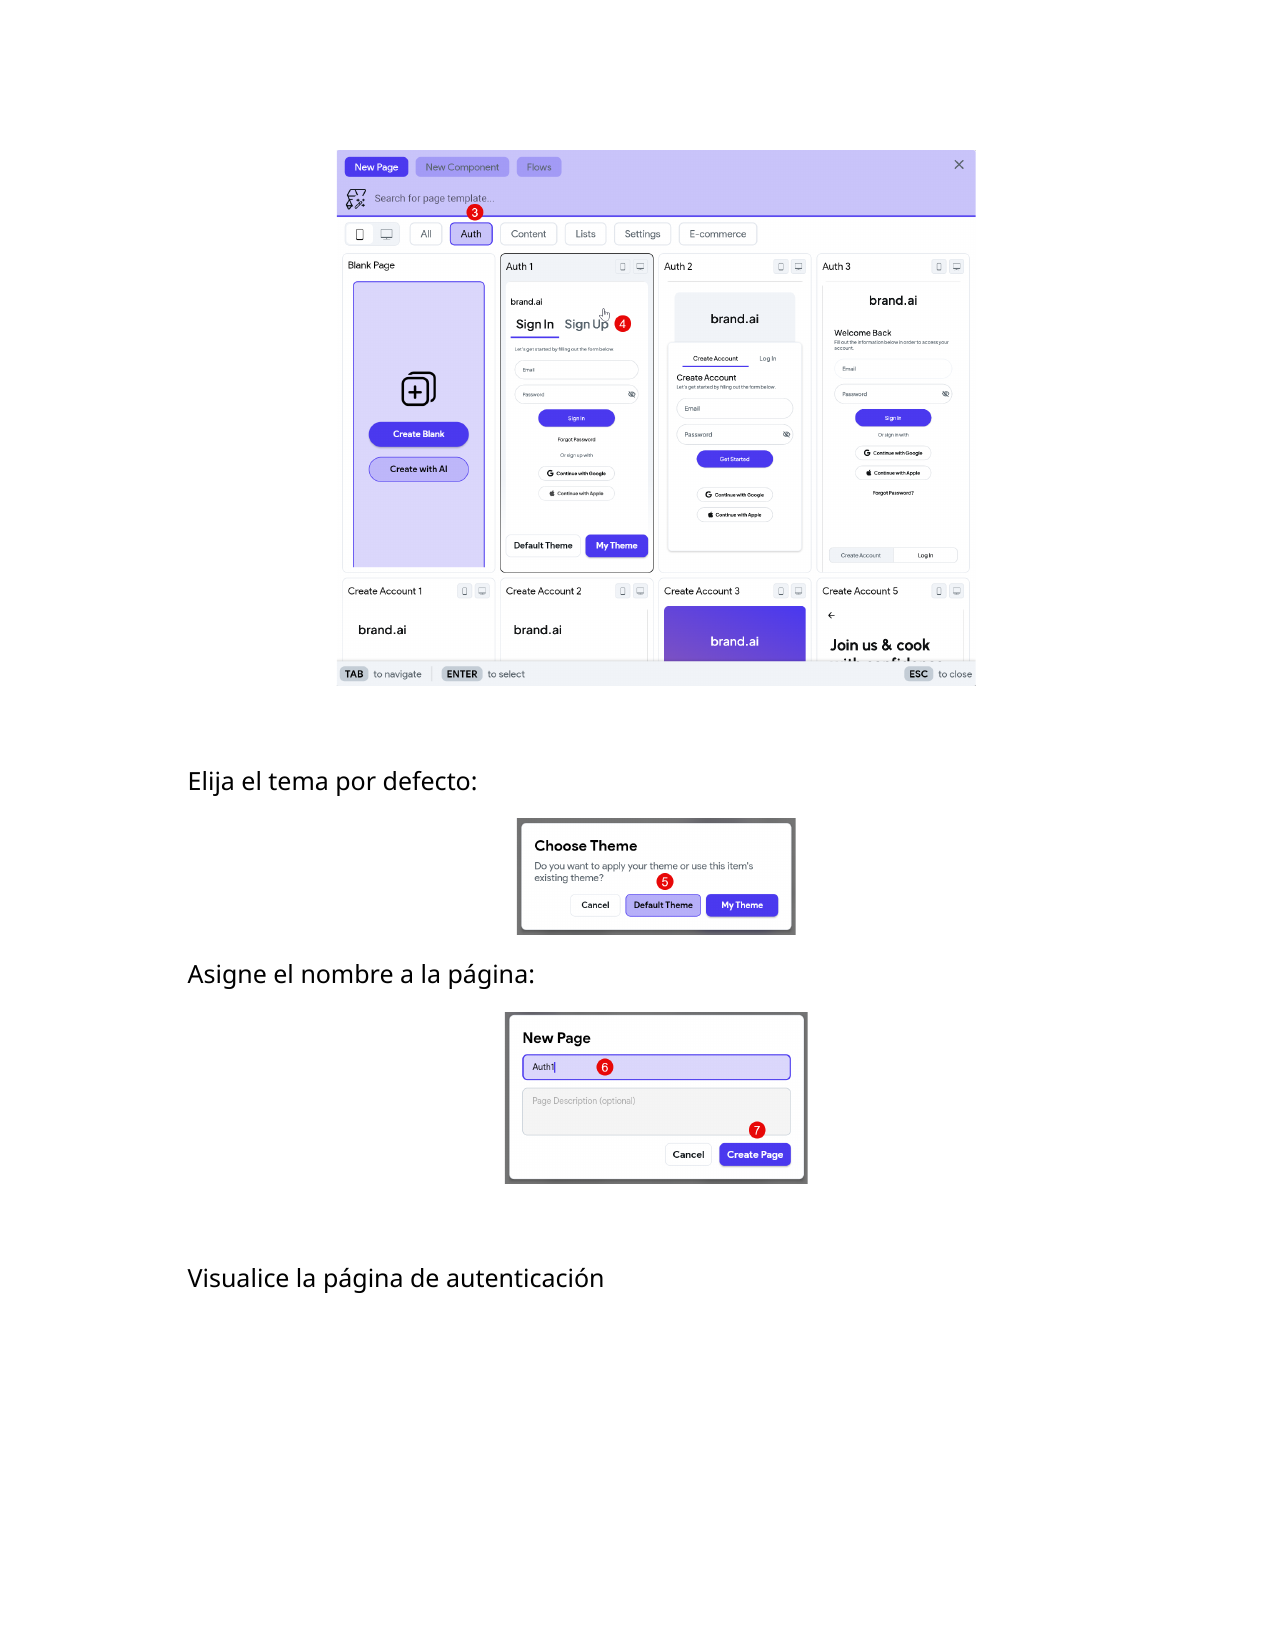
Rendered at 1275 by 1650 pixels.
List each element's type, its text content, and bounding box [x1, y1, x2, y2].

picture [504, 1012, 808, 1184]
picture [336, 150, 976, 686]
text Asigne el nombre a la página: [187, 956, 1125, 990]
text Elija el tema por defecto: [187, 763, 1125, 797]
text Visualice la página de autenticación [187, 1261, 1125, 1295]
picture [516, 818, 796, 935]
